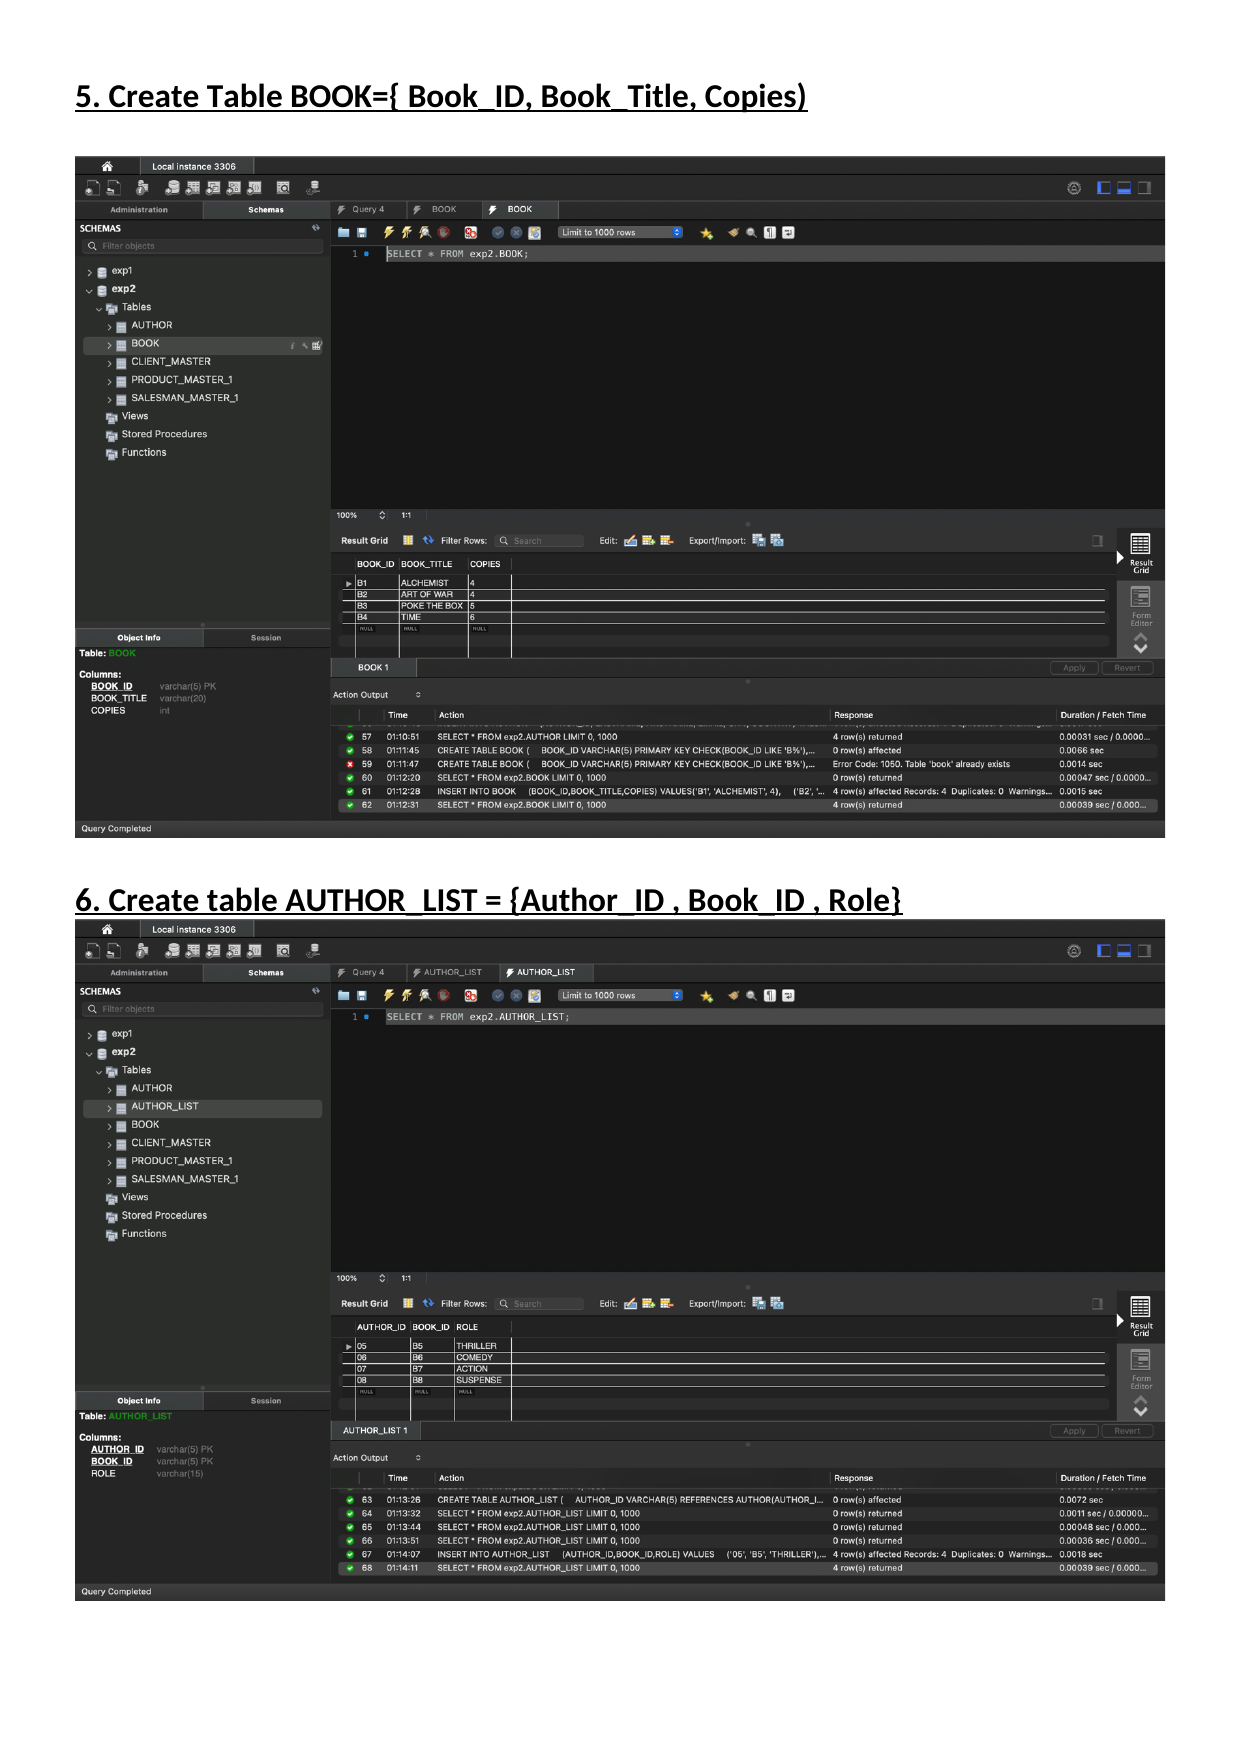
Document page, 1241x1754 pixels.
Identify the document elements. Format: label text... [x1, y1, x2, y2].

text 6. Create table AUTHOR_LIST = {Author_ID , Book_ID , Role} [75, 878, 1165, 919]
picture [75, 156, 1166, 838]
text 5. Create Table BOOK={ Book_ID, Book_Title, Copies) [75, 75, 1165, 116]
picture [75, 919, 1166, 1601]
